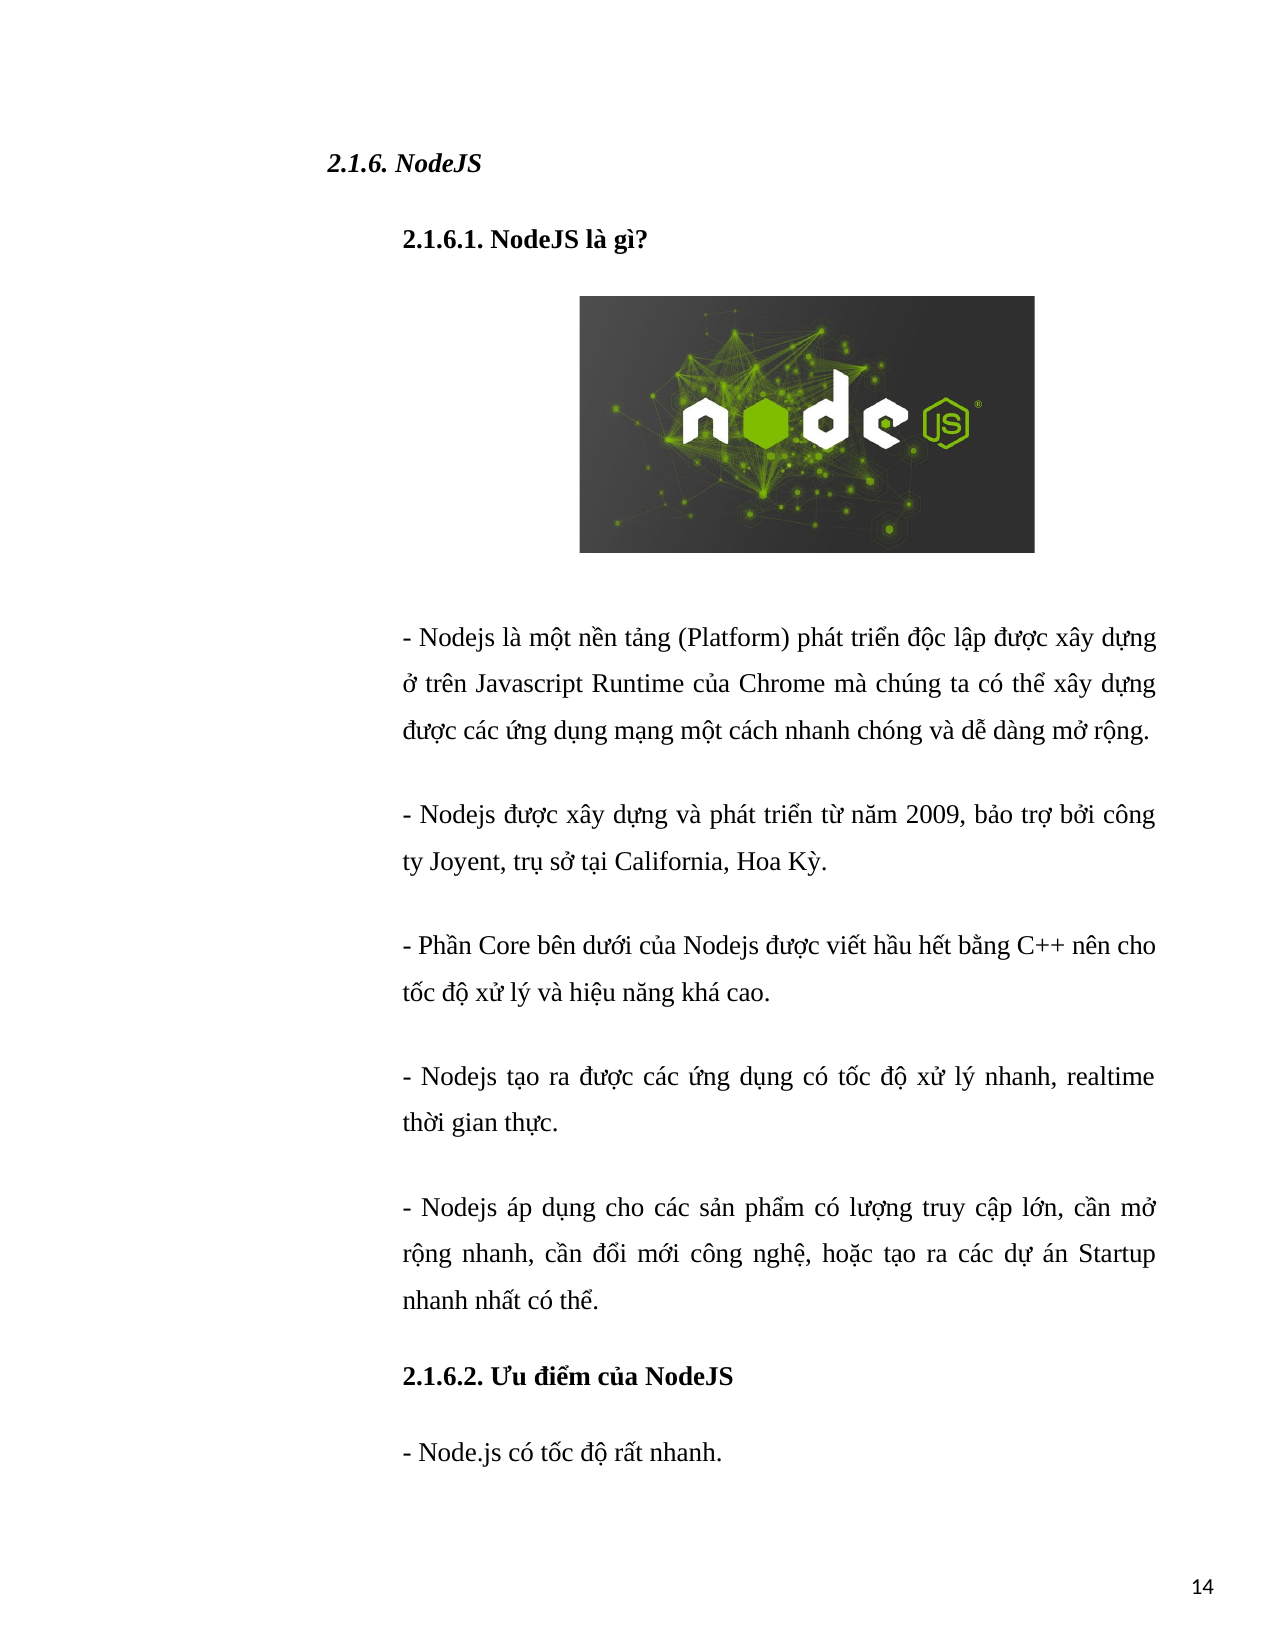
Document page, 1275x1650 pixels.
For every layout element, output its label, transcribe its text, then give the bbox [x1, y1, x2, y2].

text - Nodejs áp dụng cho các sản phẩm có lượng truy cập lớn, cần mở rộng nhanh, cần đổi mới công nghệ, hoặc tạo ra các dự án Startup nhanh nhất có thể. [402, 1191, 1157, 1315]
text - Node.js có tốc độ rất nhanh. [327, 1436, 1157, 1467]
text - Nodejs tạo ra được các ứng dụng có tốc độ xử lý nhanh, realtime thời gian thực. [402, 1060, 1157, 1138]
text 2.1.6.1. NodeJS là gì? [327, 223, 1157, 254]
text 2.1.6.2. Ưu điểm của NodeJS [252, 1360, 1157, 1391]
text - Nodejs được xây dựng và phát triển từ năm 2009, bảo trợ bởi công ty Joyent, trụ sở tại California, Hoa Kỳ. [402, 798, 1157, 876]
picture [579, 296, 1035, 553]
text - Phần Core bên dưới của Nodejs được viết hầu hết bằng C++ nên cho tốc độ xử lý và hiệu năng khá cao. [402, 929, 1157, 1007]
text 2.1.6. NodeJS [252, 147, 1157, 178]
